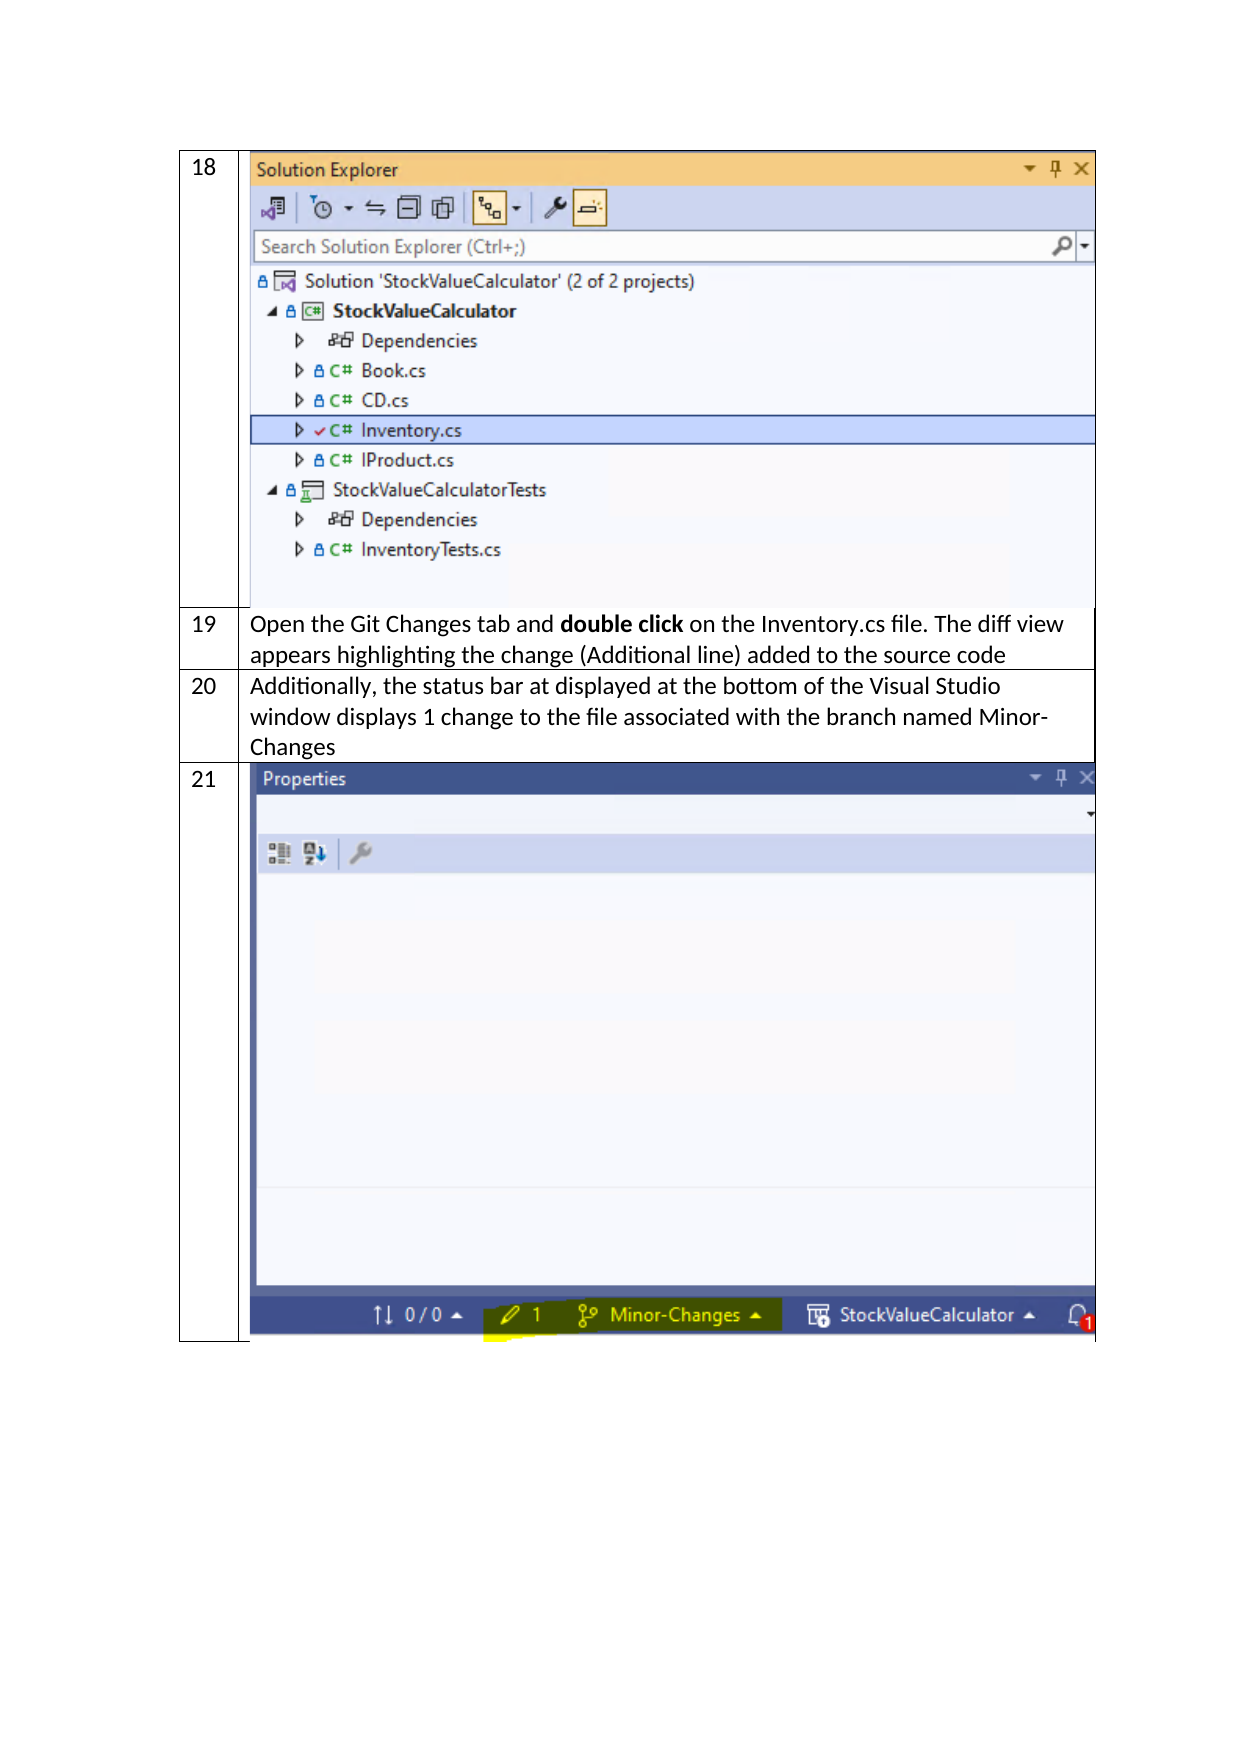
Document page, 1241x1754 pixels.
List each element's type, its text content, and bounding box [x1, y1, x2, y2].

picture [249, 151, 1095, 608]
picture [249, 763, 1095, 1342]
table_cell [239, 763, 249, 1341]
table_cell [239, 151, 249, 607]
table_cell 18 [180, 151, 238, 607]
table_cell Additionally, the status bar at displayed at the bottom of the Visual Studio window displays 1 change to the file associated with the branch named Minor-Changes [239, 670, 1094, 762]
table_cell 21 [180, 763, 238, 1341]
table_cell 20 [180, 670, 238, 762]
table_cell 19 [180, 608, 238, 669]
table_cell Open the Git Changes tab and double click on the Inventory.cs file. The diff view appears highlighting the change (Additional line) added to the source code [239, 608, 1094, 669]
